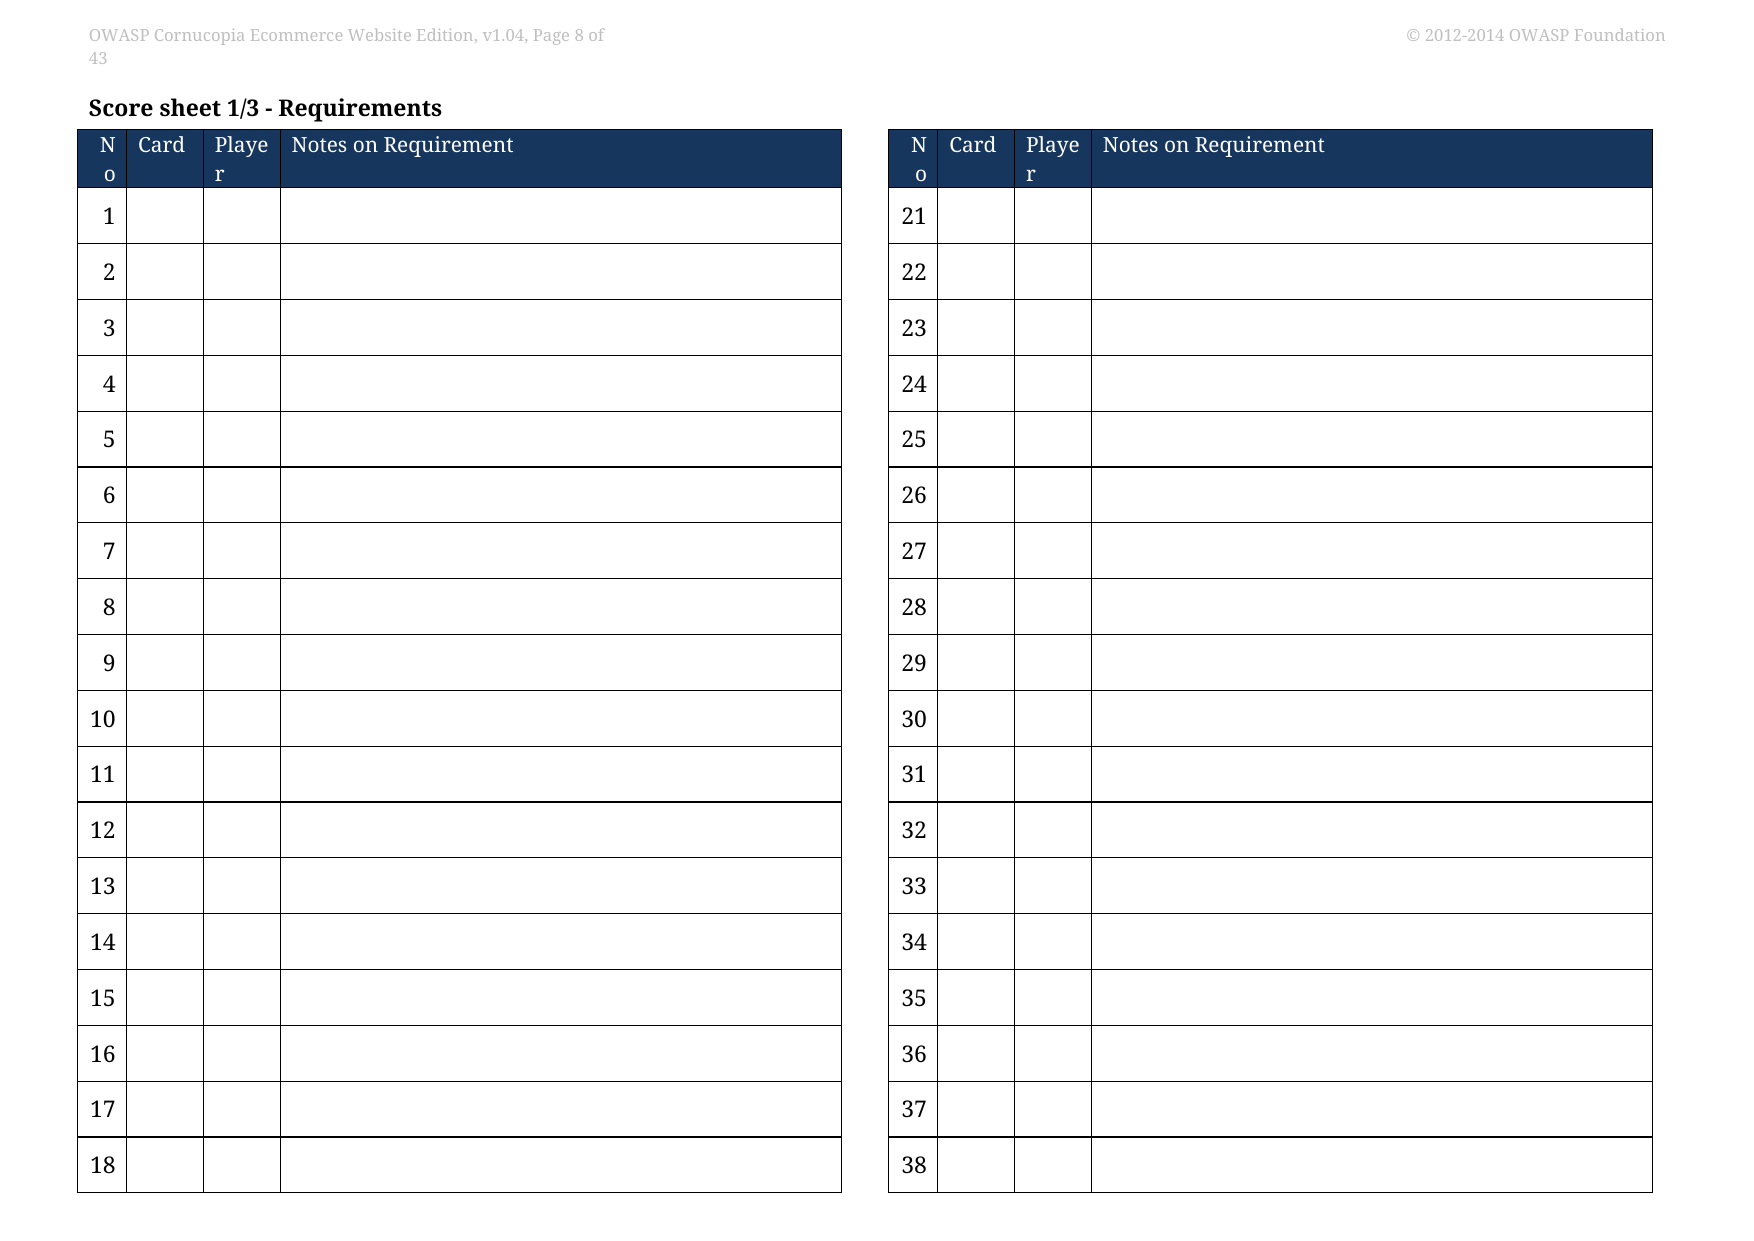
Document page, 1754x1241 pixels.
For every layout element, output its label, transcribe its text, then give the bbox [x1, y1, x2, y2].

table_header Notes on Requirement [281, 130, 841, 187]
table_cell [127, 579, 203, 634]
table_cell 23 [889, 300, 937, 355]
table_cell 14 [78, 914, 126, 969]
table_cell [204, 914, 280, 969]
table_cell [127, 356, 203, 411]
table_cell [127, 1082, 203, 1136]
table_cell [127, 300, 203, 355]
table_cell [938, 244, 1014, 299]
table_cell [842, 578, 888, 634]
table_cell [281, 1082, 841, 1136]
table_cell 32 [889, 803, 937, 857]
table_cell [281, 691, 841, 746]
table_cell [204, 1026, 280, 1081]
table_cell [842, 299, 888, 355]
table_cell 28 [889, 579, 937, 634]
table_cell [127, 747, 203, 801]
table_cell 31 [889, 747, 937, 801]
table_cell [938, 1082, 1014, 1136]
table_cell [842, 746, 888, 801]
table_cell [1092, 468, 1652, 522]
table_header Notes on Requirement [1092, 130, 1652, 187]
table_cell [1092, 1026, 1652, 1081]
table_cell [842, 187, 888, 243]
table_cell [1015, 523, 1091, 578]
table_cell [842, 1136, 888, 1192]
table_cell 10 [78, 691, 126, 746]
table_cell 2 [78, 244, 126, 299]
table_cell [1092, 803, 1652, 857]
table_header Card [938, 130, 1014, 187]
table_cell 25 [889, 412, 937, 466]
table_cell [204, 803, 280, 857]
table_cell [281, 523, 841, 578]
table_cell [1092, 635, 1652, 690]
table_cell 11 [78, 747, 126, 801]
table_cell [1092, 691, 1652, 746]
table_cell [1015, 1138, 1091, 1192]
table_cell [127, 188, 203, 243]
table_cell [842, 466, 888, 522]
table_cell [127, 970, 203, 1025]
table_cell [127, 691, 203, 746]
table_cell 12 [78, 803, 126, 857]
table_cell [842, 355, 888, 411]
table_cell [842, 913, 888, 969]
table_cell 1 [78, 188, 126, 243]
table_cell [938, 747, 1014, 801]
table_cell [281, 412, 841, 466]
table_cell [1092, 412, 1652, 466]
table_cell [127, 803, 203, 857]
table_cell [204, 468, 280, 522]
table_cell [1015, 356, 1091, 411]
table_cell [127, 858, 203, 913]
table_cell [204, 858, 280, 913]
table_cell [204, 300, 280, 355]
text Score sheet 1/3 - Requirements [89, 92, 1665, 123]
table_cell [1015, 691, 1091, 746]
table_cell [938, 691, 1014, 746]
table_cell [842, 522, 888, 578]
table_cell [127, 412, 203, 466]
table_cell [938, 579, 1014, 634]
table_cell [1015, 747, 1091, 801]
table_cell 29 [889, 635, 937, 690]
table_cell [281, 914, 841, 969]
table_cell 21 [889, 188, 937, 243]
table_cell 26 [889, 468, 937, 522]
table_cell [938, 300, 1014, 355]
table_cell [127, 244, 203, 299]
table_cell 38 [889, 1138, 937, 1192]
table_cell [127, 1138, 203, 1192]
table_cell [842, 801, 888, 857]
table_cell [842, 969, 888, 1025]
table_cell [204, 970, 280, 1025]
table_cell [281, 579, 841, 634]
table_cell [281, 188, 841, 243]
table_cell 17 [78, 1082, 126, 1136]
table_cell 5 [78, 412, 126, 466]
table_cell 33 [889, 858, 937, 913]
table_cell [1092, 970, 1652, 1025]
table_cell 24 [889, 356, 937, 411]
table_cell [1015, 244, 1091, 299]
table_cell [1092, 356, 1652, 411]
table_cell 7 [78, 523, 126, 578]
table_cell [127, 1026, 203, 1081]
table_cell [281, 858, 841, 913]
table_header No [78, 130, 126, 187]
table_cell [938, 188, 1014, 243]
table_header Card [127, 130, 203, 187]
table_cell [842, 690, 888, 746]
table_cell [1015, 1082, 1091, 1136]
table_cell [281, 635, 841, 690]
table_cell 8 [78, 579, 126, 634]
table_cell [1015, 300, 1091, 355]
table_cell [204, 244, 280, 299]
table_cell [1015, 188, 1091, 243]
table_cell [938, 635, 1014, 690]
table_cell [1015, 858, 1091, 913]
table_header Player [204, 130, 280, 187]
table_cell [1092, 244, 1652, 299]
table_cell [842, 1081, 888, 1136]
table_cell [842, 411, 888, 466]
table_cell [1092, 914, 1652, 969]
table_cell [204, 747, 280, 801]
table_cell 15 [78, 970, 126, 1025]
table_cell [842, 634, 888, 690]
table_cell [281, 300, 841, 355]
table_cell [938, 914, 1014, 969]
table_cell [204, 579, 280, 634]
table_cell [281, 970, 841, 1025]
table_cell [204, 691, 280, 746]
table_cell 27 [889, 523, 937, 578]
table_cell [204, 1082, 280, 1136]
table_cell [127, 468, 203, 522]
table_cell [842, 1025, 888, 1081]
table_cell 34 [889, 914, 937, 969]
table_cell 30 [889, 691, 937, 746]
table_cell 3 [78, 300, 126, 355]
table_cell [1015, 468, 1091, 522]
table_cell [1092, 188, 1652, 243]
table_header Player [1015, 130, 1091, 187]
table_cell [938, 803, 1014, 857]
table_cell [281, 747, 841, 801]
table_cell [1092, 1138, 1652, 1192]
table_cell 37 [889, 1082, 937, 1136]
table_cell [1015, 803, 1091, 857]
table_cell [204, 412, 280, 466]
table_cell [127, 914, 203, 969]
table_header No [889, 130, 937, 187]
table_cell [1092, 300, 1652, 355]
table_cell 35 [889, 970, 937, 1025]
table_cell [204, 356, 280, 411]
table_cell 16 [78, 1026, 126, 1081]
table_cell [127, 523, 203, 578]
table_cell [281, 244, 841, 299]
table_cell [281, 468, 841, 522]
table_cell [1015, 970, 1091, 1025]
table_cell [281, 356, 841, 411]
table_cell [204, 523, 280, 578]
table_cell [1092, 1082, 1652, 1136]
table_cell [127, 635, 203, 690]
table_cell [1092, 858, 1652, 913]
table_cell [204, 635, 280, 690]
table_cell [1015, 579, 1091, 634]
table_cell [204, 188, 280, 243]
table_cell 18 [78, 1138, 126, 1192]
table_cell [1092, 579, 1652, 634]
table_cell 6 [78, 468, 126, 522]
table_cell [938, 970, 1014, 1025]
table_cell 13 [78, 858, 126, 913]
table_cell [842, 243, 888, 299]
table_cell 36 [889, 1026, 937, 1081]
table_cell [938, 523, 1014, 578]
table_cell [281, 1138, 841, 1192]
table_cell [1015, 914, 1091, 969]
table_cell [281, 803, 841, 857]
table_cell [1092, 747, 1652, 801]
table_cell [938, 412, 1014, 466]
table_cell [938, 1026, 1014, 1081]
table_cell 9 [78, 635, 126, 690]
table_cell [1092, 523, 1652, 578]
table_cell 4 [78, 356, 126, 411]
table_cell [1015, 635, 1091, 690]
table_cell [938, 1138, 1014, 1192]
table_header [842, 129, 888, 187]
table_cell [204, 1138, 280, 1192]
table_cell [1015, 412, 1091, 466]
table_cell [938, 468, 1014, 522]
table_cell [1015, 1026, 1091, 1081]
table_cell 22 [889, 244, 937, 299]
table_cell [938, 858, 1014, 913]
table_cell [842, 857, 888, 913]
table_cell [281, 1026, 841, 1081]
table_cell [938, 356, 1014, 411]
